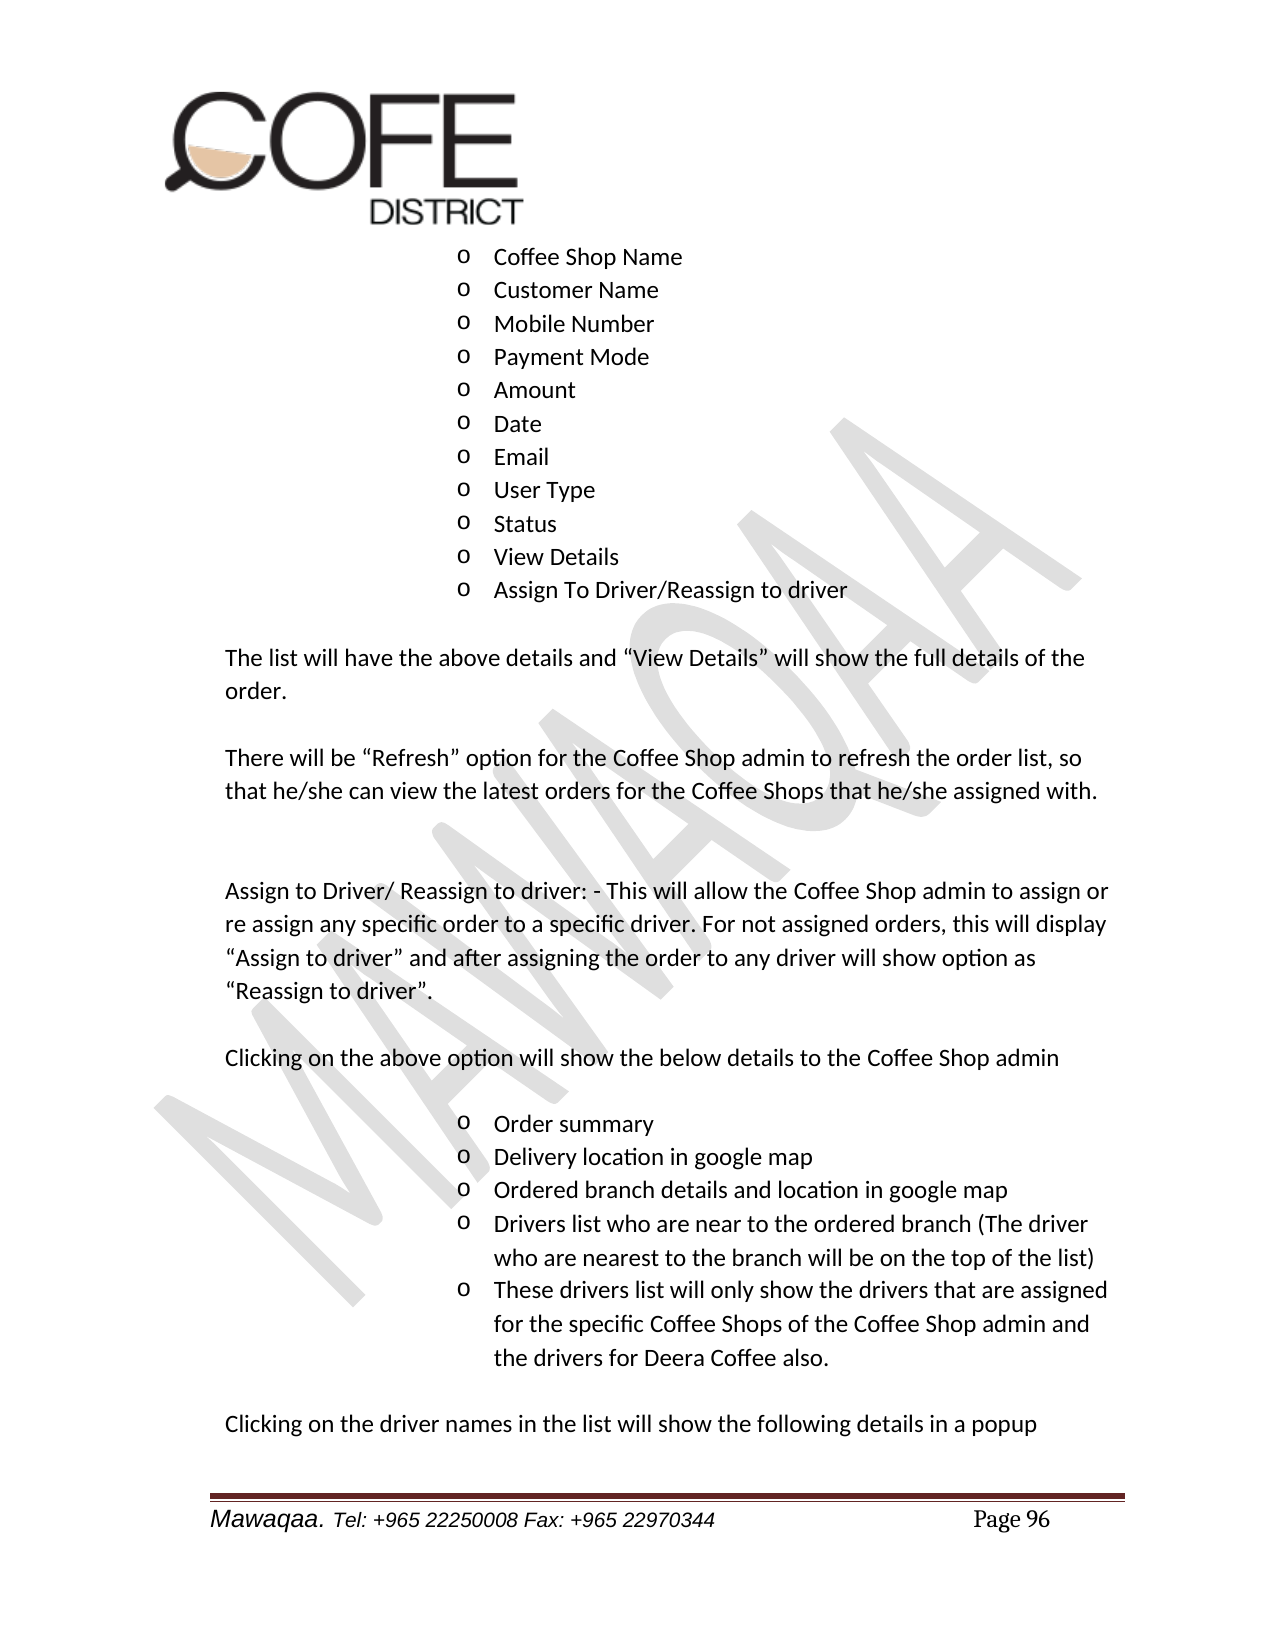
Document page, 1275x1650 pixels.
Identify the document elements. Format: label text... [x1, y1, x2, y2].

list User Type [456, 472, 1125, 506]
list Ordered branch details and location in google map [456, 1172, 1125, 1206]
list Date [456, 406, 1125, 439]
list Amount [456, 372, 1125, 406]
list Mobile Number [456, 306, 1125, 339]
text There will be “Refresh” option for the Coffee Shop admin to refresh the order list, so that he/she can view the latest orders for the Coffee Shops that he/she assigned with. [225, 739, 1125, 806]
list View Details [456, 539, 1125, 572]
text The list will have the above details and “View Details” will show the full details of the order. [225, 639, 1125, 706]
picture [162, 81, 535, 233]
list Customer Name [456, 272, 1125, 306]
list Payment Mode [456, 339, 1125, 372]
list These drivers list will only show the drivers that are assigned for the specific Coffee Shops of the Coffee Shop admin and the drivers for Deera Coffee also. [456, 1272, 1125, 1372]
list Email [456, 439, 1125, 472]
list Order summary [456, 1106, 1125, 1139]
list Status [456, 506, 1125, 539]
text Clicking on the driver names in the list will show the following details in a popup [225, 1406, 1125, 1439]
list Delivery location in google map [456, 1139, 1125, 1172]
text Clicking on the above option will show the below details to the Coffee Shop admin [225, 1039, 1125, 1072]
text Assign to Driver/ Reassign to driver: - This will allow the Coffee Shop admin to assign or re assign any specific order to a specific driver. For not assigned orders, this will display “Assign to driver” and after assigning the order to any driver will show option as “Reassign to driver”. [225, 872, 1125, 1006]
list Drivers list who are near to the ordered branch (The driver who are nearest to the branch will be on the top of the list) [456, 1206, 1125, 1272]
list Assign To Driver/Reassign to driver [456, 572, 1125, 606]
list Coffee Shop Name [456, 239, 1125, 272]
